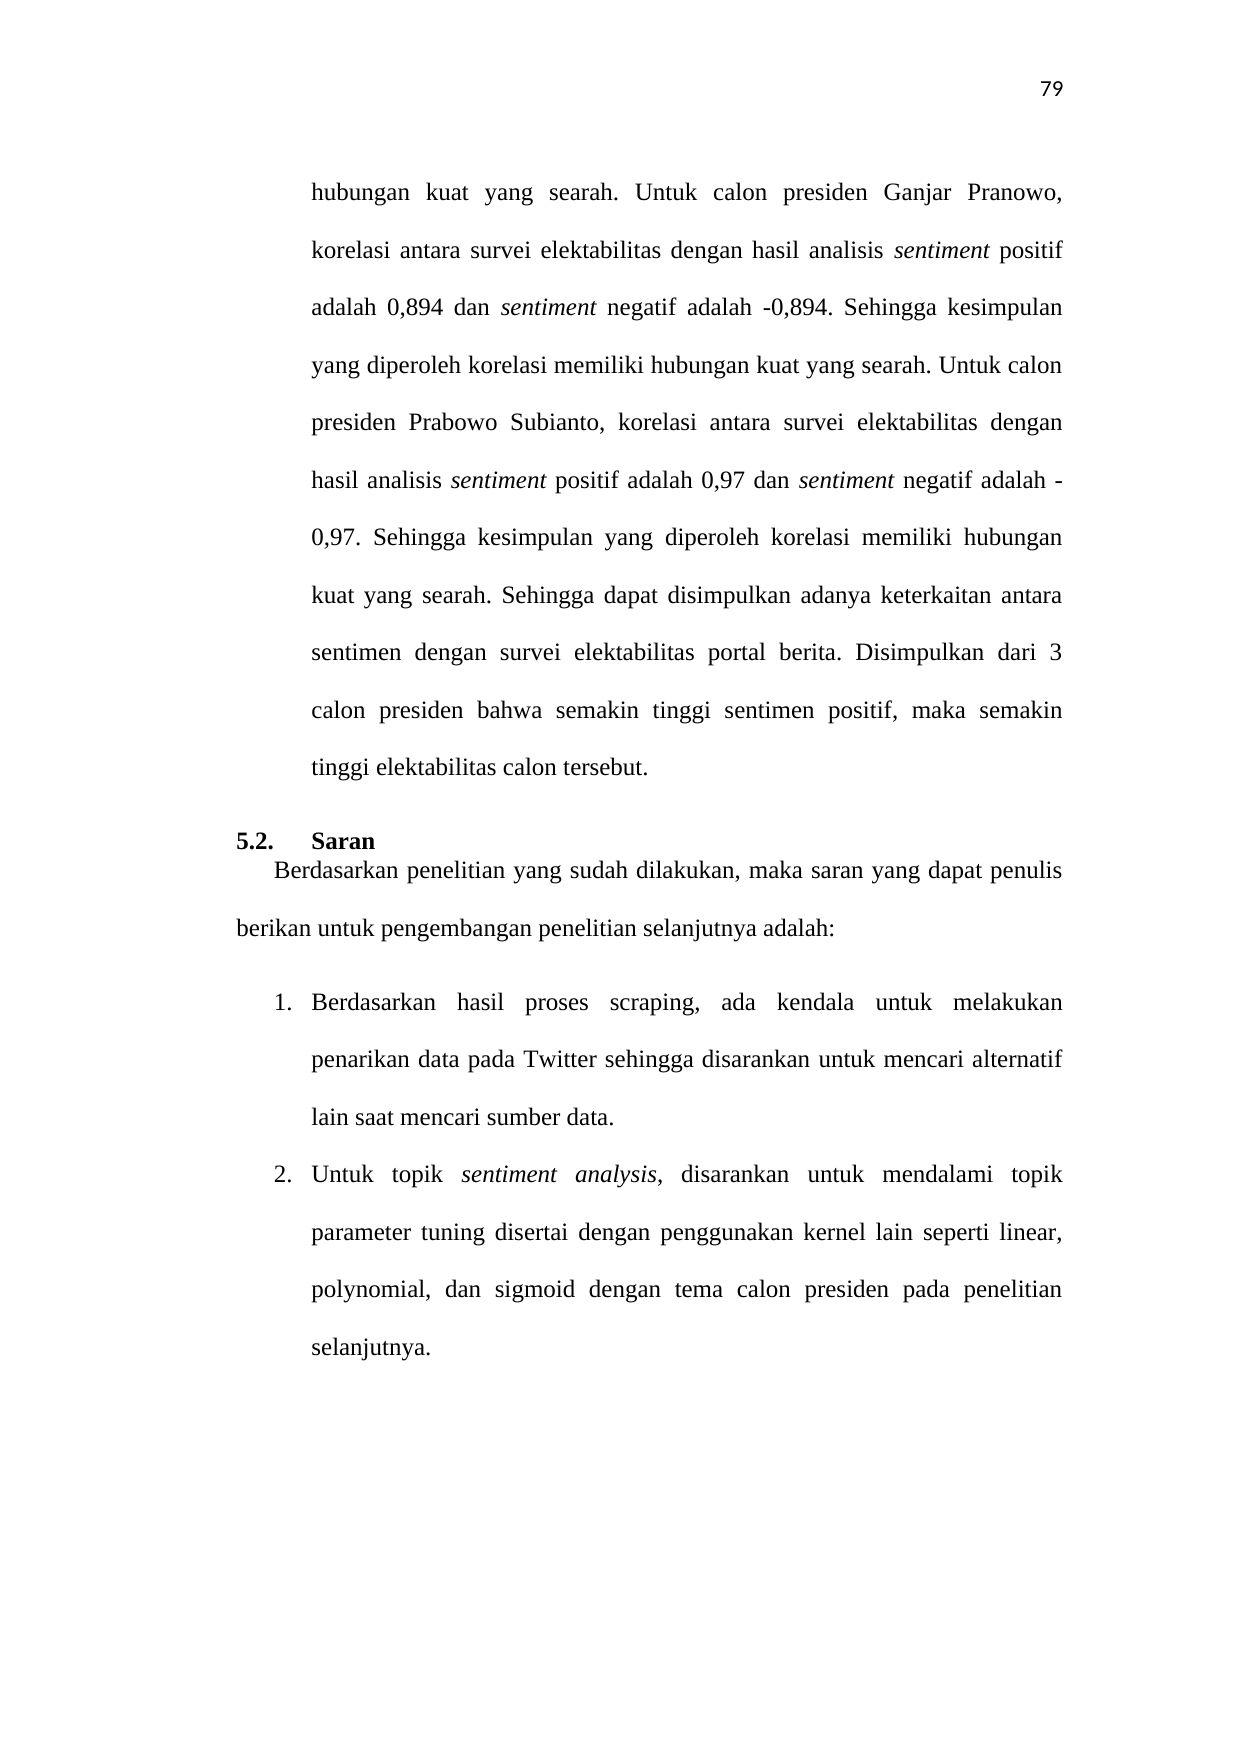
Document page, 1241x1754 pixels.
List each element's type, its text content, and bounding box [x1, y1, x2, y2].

list Berdasarkan hasil proses scraping, ada kendala untuk melakukan penarikan data pada Twitter sehingga disarankan untuk mencari alternatif lain saat mencari sumber data. [274, 987, 1063, 1131]
subtitle Saran [236, 826, 1063, 855]
list Untuk topik sentiment analysis, disarankan untuk mendalami topik parameter tuning disertai dengan penggunakan kernel lain seperti linear, polynomial, dan sigmoid dengan tema calon presiden pada penelitian selanjutnya. [274, 1159, 1063, 1361]
text Berdasarkan penelitian yang sudah dilakukan, maka saran yang dapat penulis berikan untuk pengembangan penelitian selanjutnya adalah: [236, 855, 1063, 941]
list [274, 177, 1063, 781]
